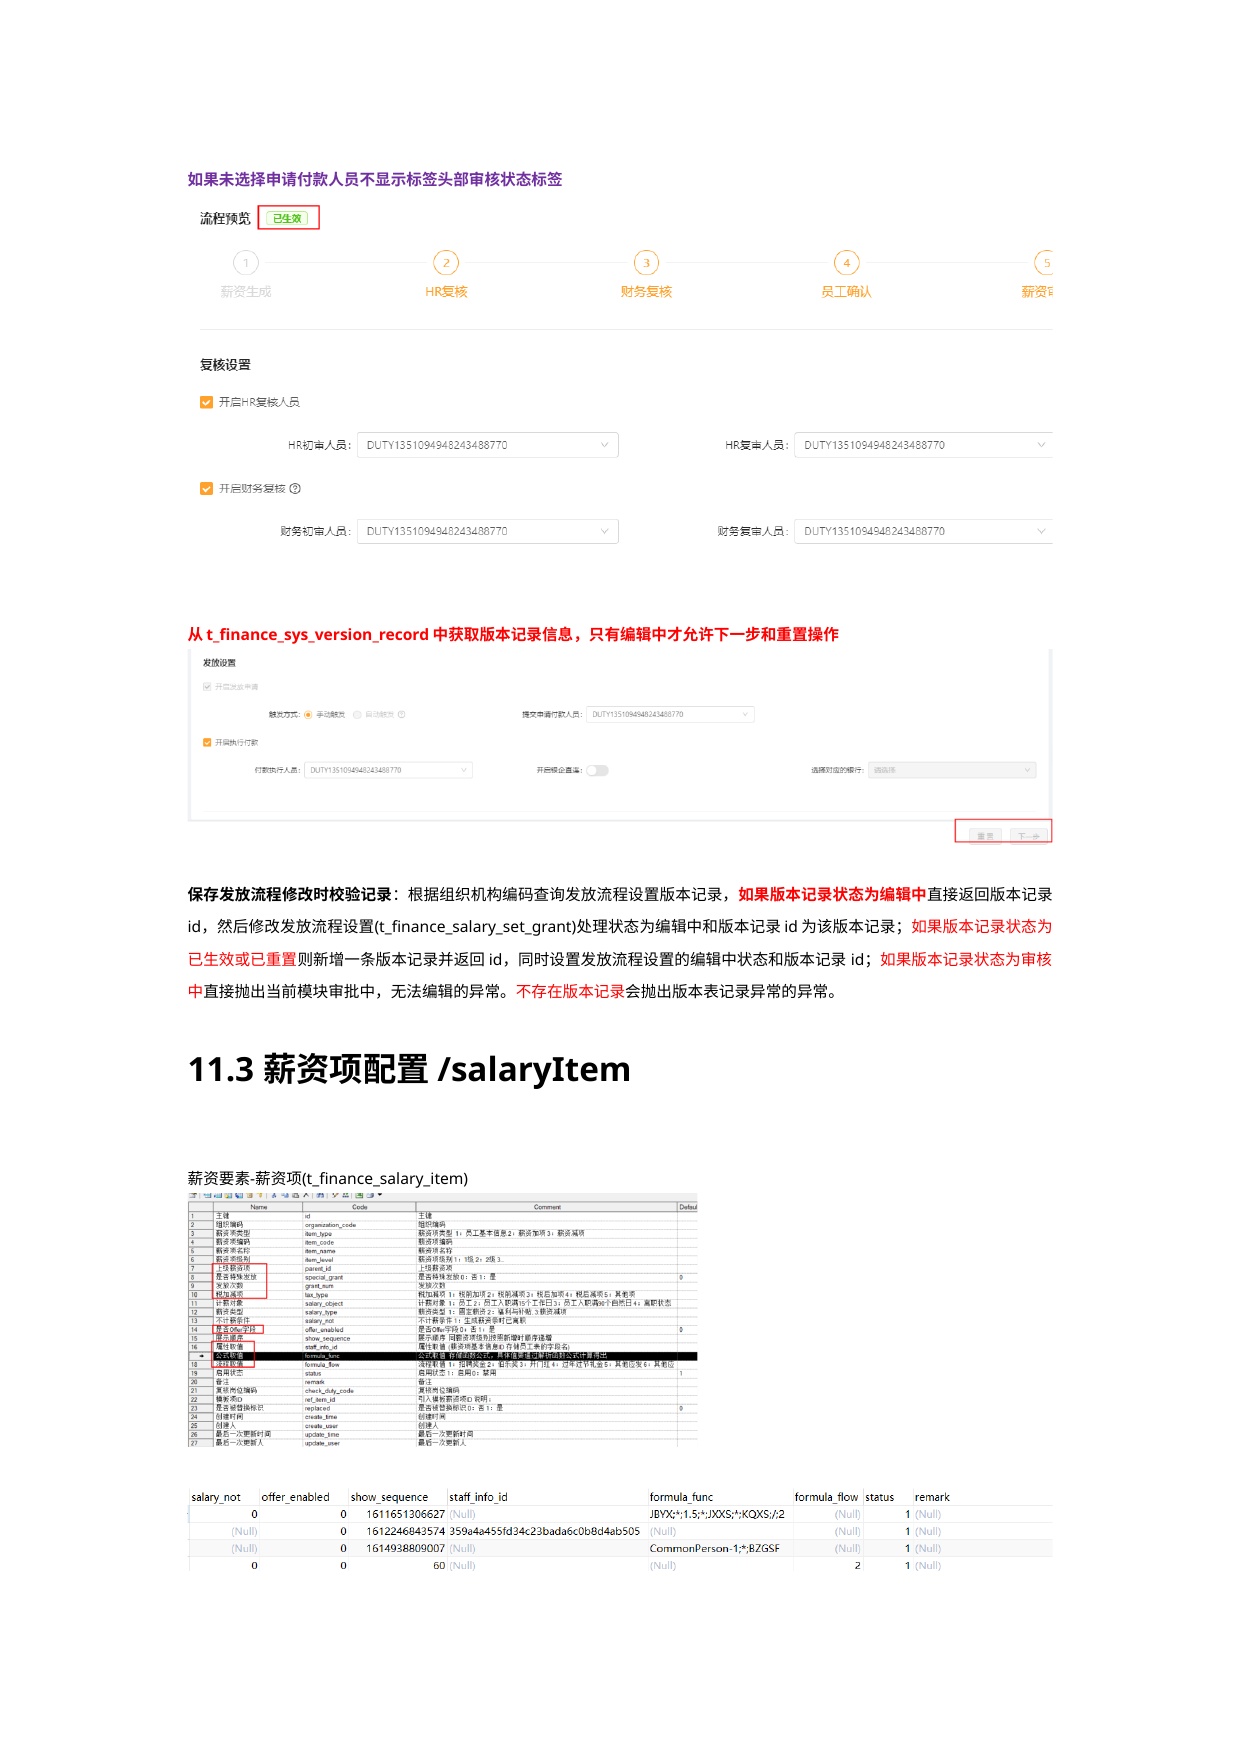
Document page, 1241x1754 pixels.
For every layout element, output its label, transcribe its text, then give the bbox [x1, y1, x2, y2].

picture [187, 194, 1053, 588]
text 从t_finance_sys_version_record中获取版本记录信息，只有编辑中才允许下一步和重置操作 [187, 617, 1053, 649]
picture [187, 1193, 698, 1447]
text 保存发放流程修改时校验记录：根据组织机构编码查询发放流程设置版本记录，如果版本记录状态为编辑中直接返回版本记录id，然后修改发放流程设置(t_finance_salary_set_grant)处理状态为编辑中和版本记录id为该版本记录；如果版本记录状态为已生效或已重置则新增一条版本记录并返回id，同时设置发放流程设置的编辑中状态和版本记录id；如果版本记录状态为审核中直接抛出当前模块审批中，无法编辑的异常。不存在版本记录会抛出版本表记录异常的异常。 [187, 877, 1053, 1007]
picture [187, 649, 1053, 848]
subtitle 11.3 薪资项配置 /salaryItem [187, 1034, 1053, 1099]
picture [187, 1486, 1053, 1571]
text 如果未选择申请付款人员不显示标签头部审核状态标签 [187, 162, 1053, 194]
text 薪资要素-薪资项(t_finance_salary_item) [187, 1161, 1053, 1194]
